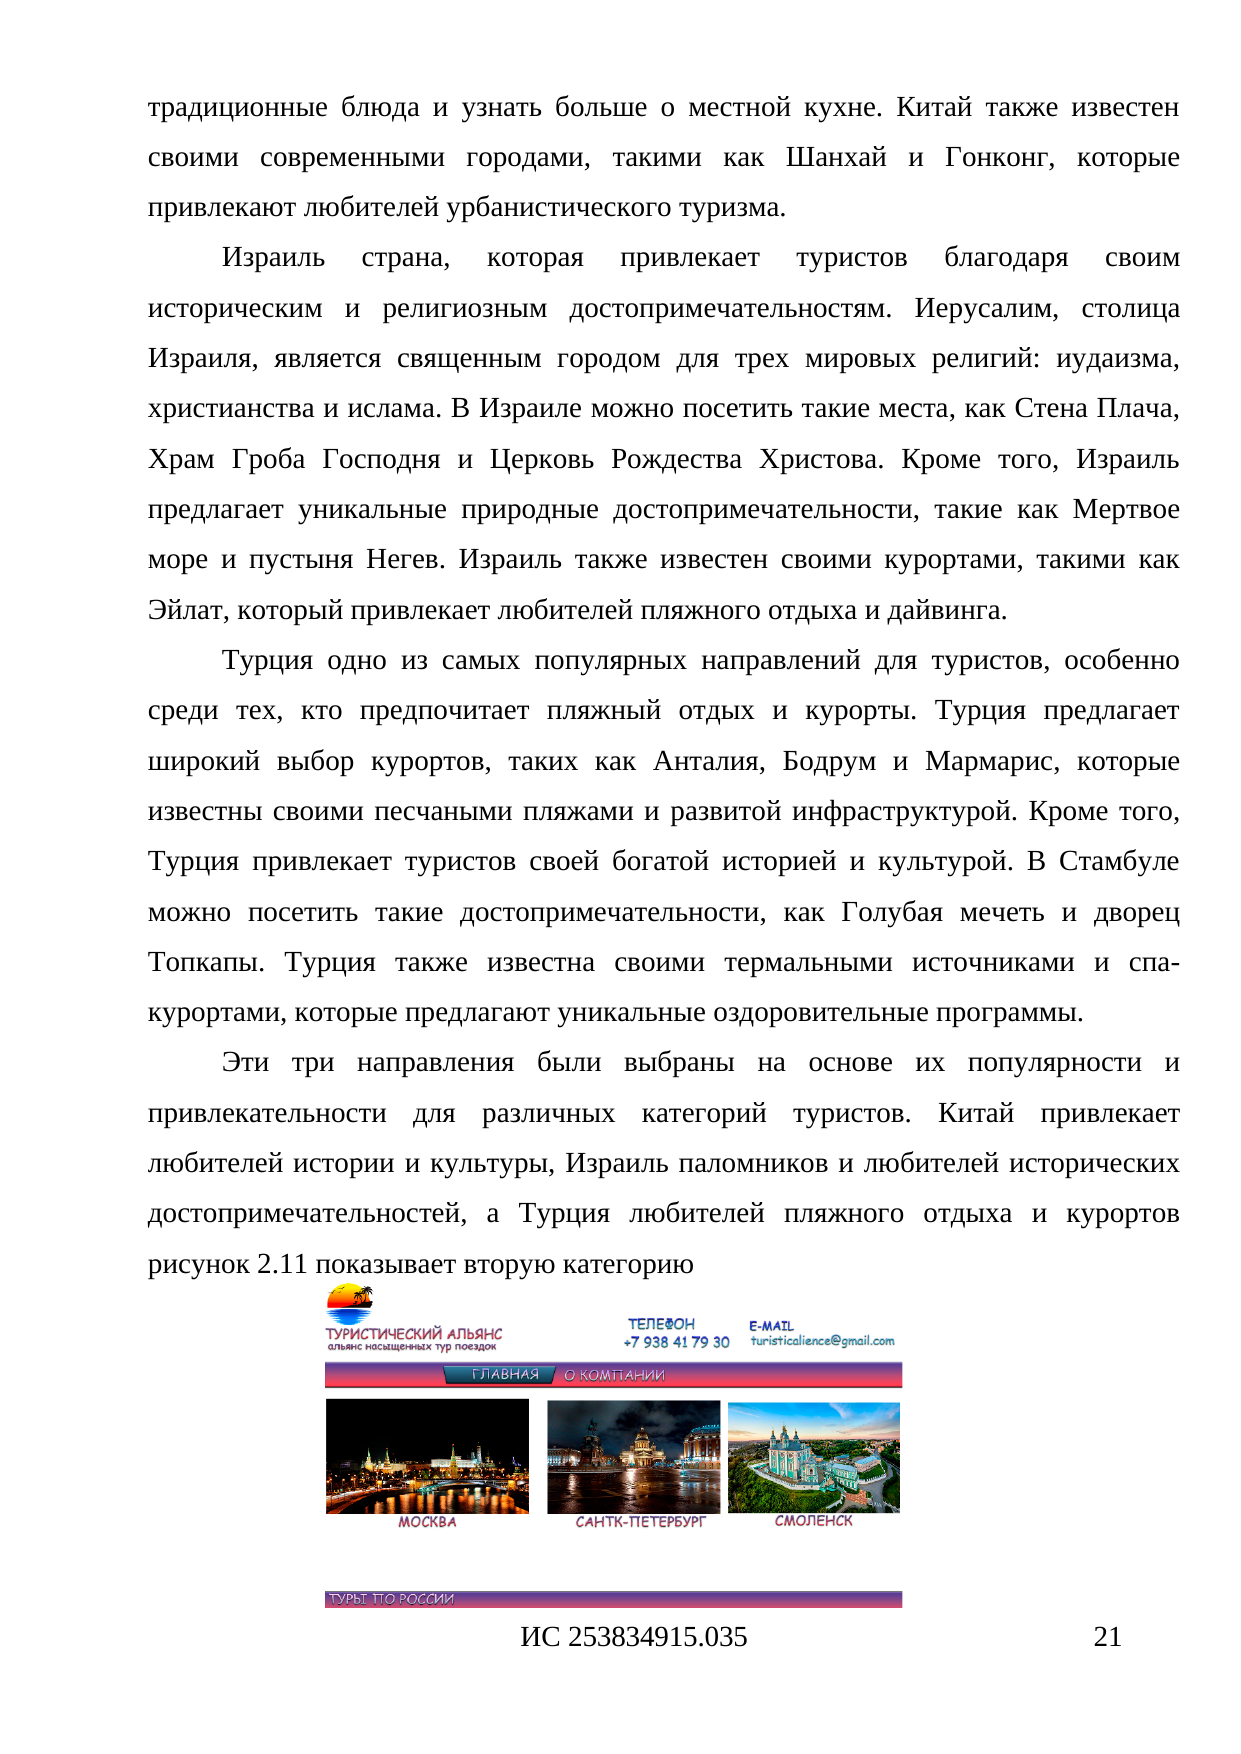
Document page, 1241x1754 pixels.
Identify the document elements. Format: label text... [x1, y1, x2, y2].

picture [325, 1282, 903, 1608]
text Турция одно из самых популярных направлений для туристов, особенно среди тех, кто предпочитает пляжный отдых и курорты. Турция предлагает широкий выбор курортов, таких как Анталия, Бодрум и Мармарис, которые известны своими песчаными пляжами и развитой инфраструктурой. Кроме того, Турция привлекает туристов своей богатой историей и культурой. В Стамбуле можно посетить такие достопримечательности, как Голубая мечеть и дворец Топкапы. Турция также известна своими термальными источниками и спа-курортами, которые предлагают уникальные оздоровительные программы. [148, 642, 1181, 1028]
text Израиль страна, которая привлекает туристов благодаря своим историческим и религиозным достопримечательностям. Иерусалим, столица Израиля, является священным городом для трех мировых религий: иудаизма, христианства и ислама. В Израиле можно посетить такие места, как Стена Плача, Храм Гроба Господня и Церковь Рождества Христова. Кроме того, Израиль предлагает уникальные природные достопримечательности, такие как Мертвое море и пустыня Негев. Израиль также известен своими курортами, такими как Эйлат, который привлекает любителей пляжного отдыха и дайвинга. [148, 239, 1181, 625]
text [148, 89, 1181, 223]
text Эти три направления были выбраны на основе их популярности и привлекательности для различных категорий туристов. Китай привлекает любителей истории и культуры, Израиль паломников и любителей исторических достопримечательностей, а Турция любителей пляжного отдыха и курортов рисунок 2.11 показывает вторую категорию [148, 1044, 1181, 1279]
